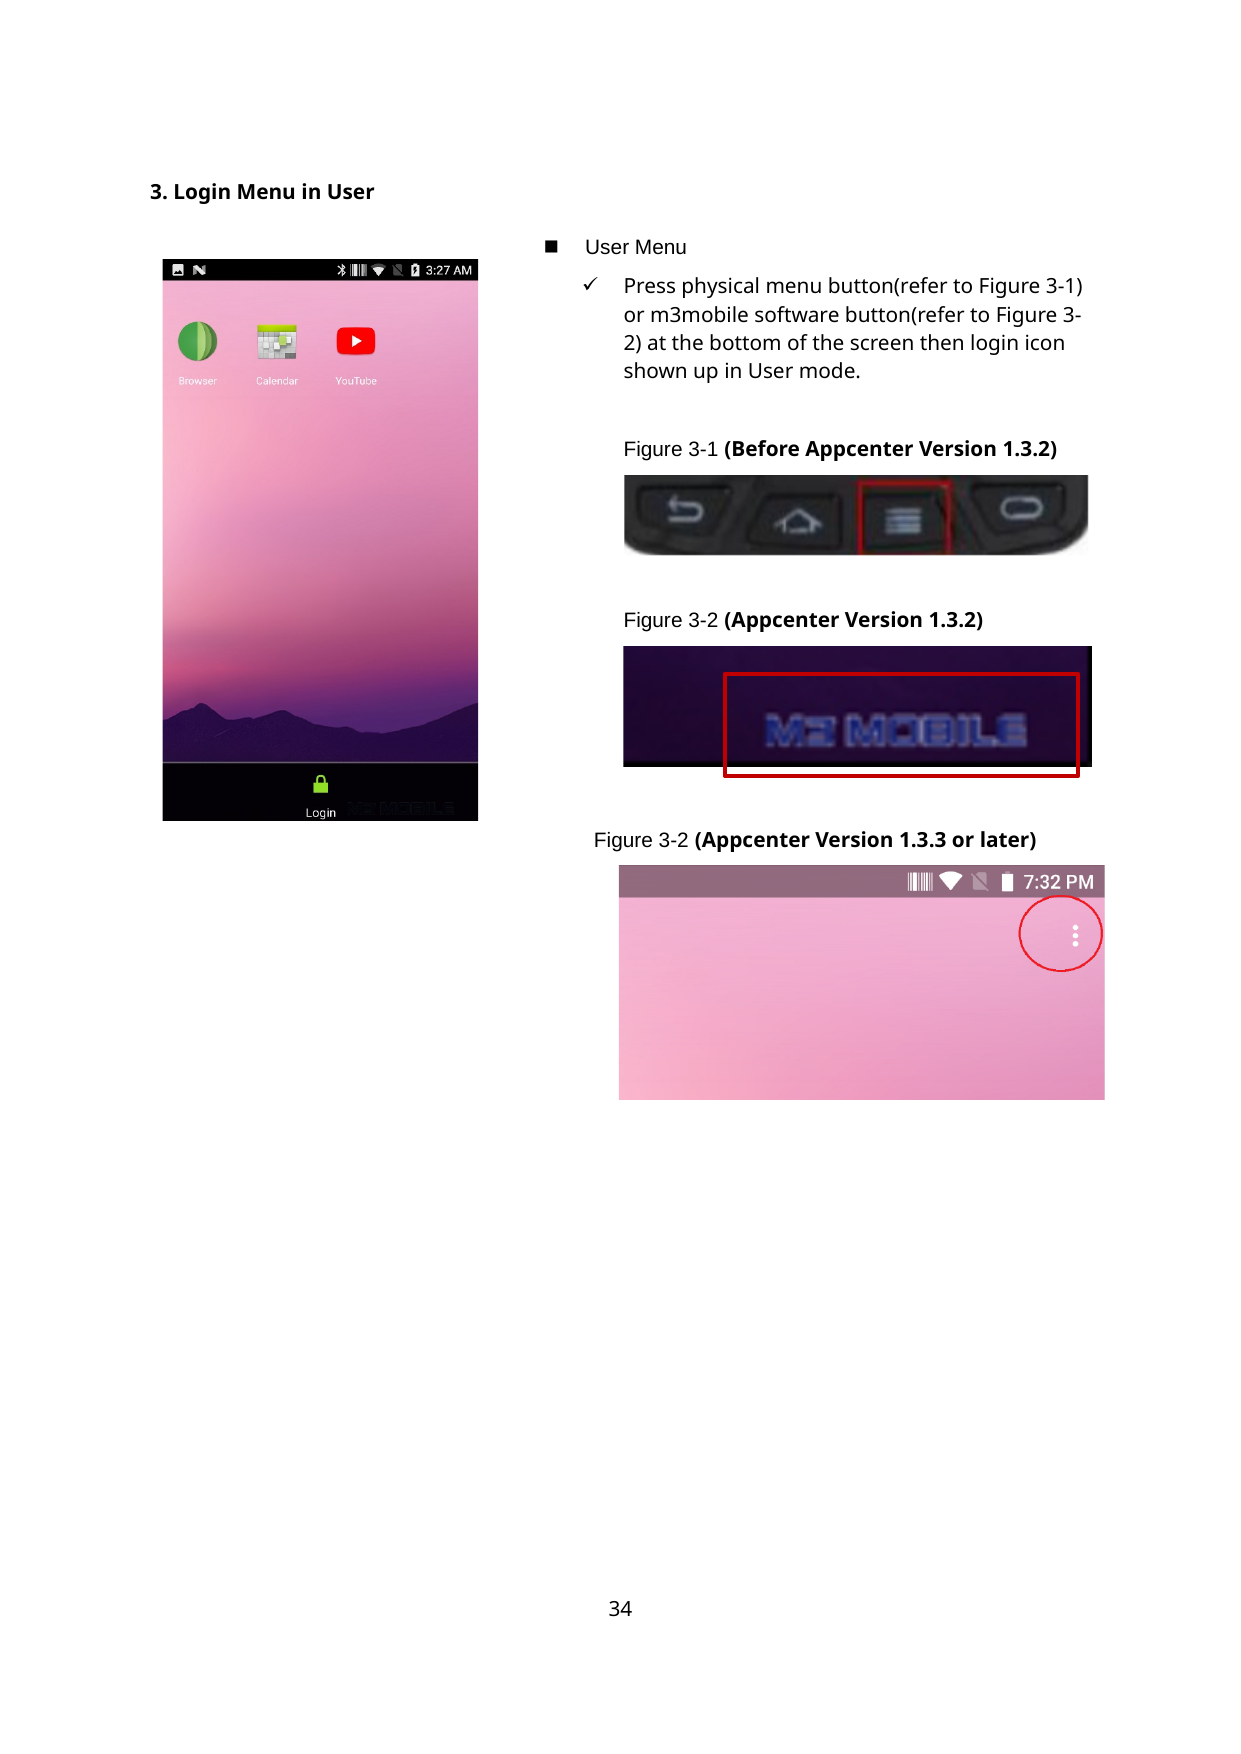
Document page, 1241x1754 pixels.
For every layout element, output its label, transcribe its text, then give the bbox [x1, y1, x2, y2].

picture [727, 676, 1076, 767]
picture [618, 865, 1105, 1100]
list Figure 3-2 (Appcenter Version 1.3.3 or later) [272, 825, 1090, 853]
table_header User Menu Press physical menu button(refer to Figure 3-1) or m3mobile software button(refer to Figure 3-2) at the bottom of the screen then login icon shown up in User mode. Figure 3-1 (Before Appcenter Version 1.3.2) Figure 3-2 (Appcenter Version 1.3.2) [490, 235, 1102, 825]
picture [162, 259, 479, 821]
picture [623, 646, 1092, 767]
subtitle 3. Login Menu in User [150, 177, 1090, 206]
picture [623, 475, 1093, 557]
table_header [150, 235, 490, 825]
